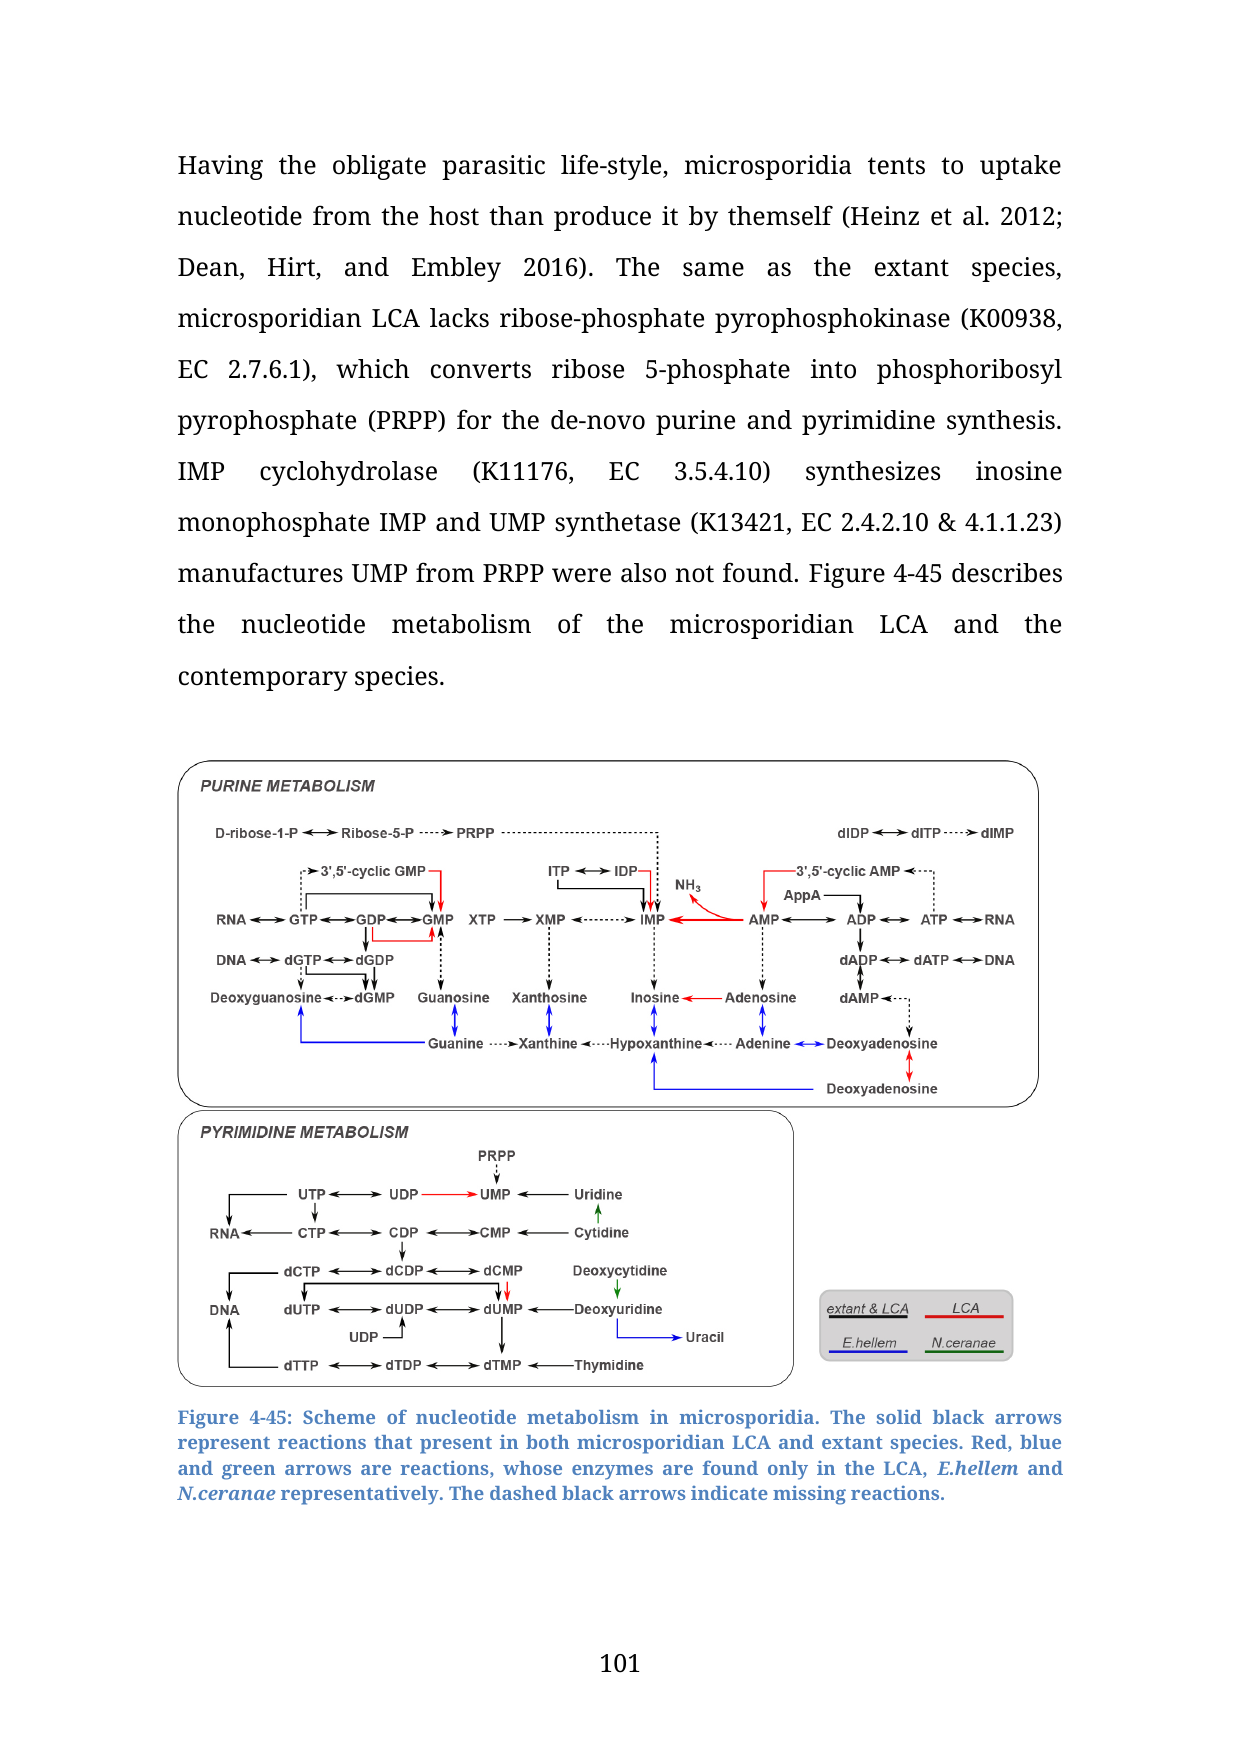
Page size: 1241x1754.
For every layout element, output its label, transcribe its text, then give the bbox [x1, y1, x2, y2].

picture [177, 760, 1039, 1387]
